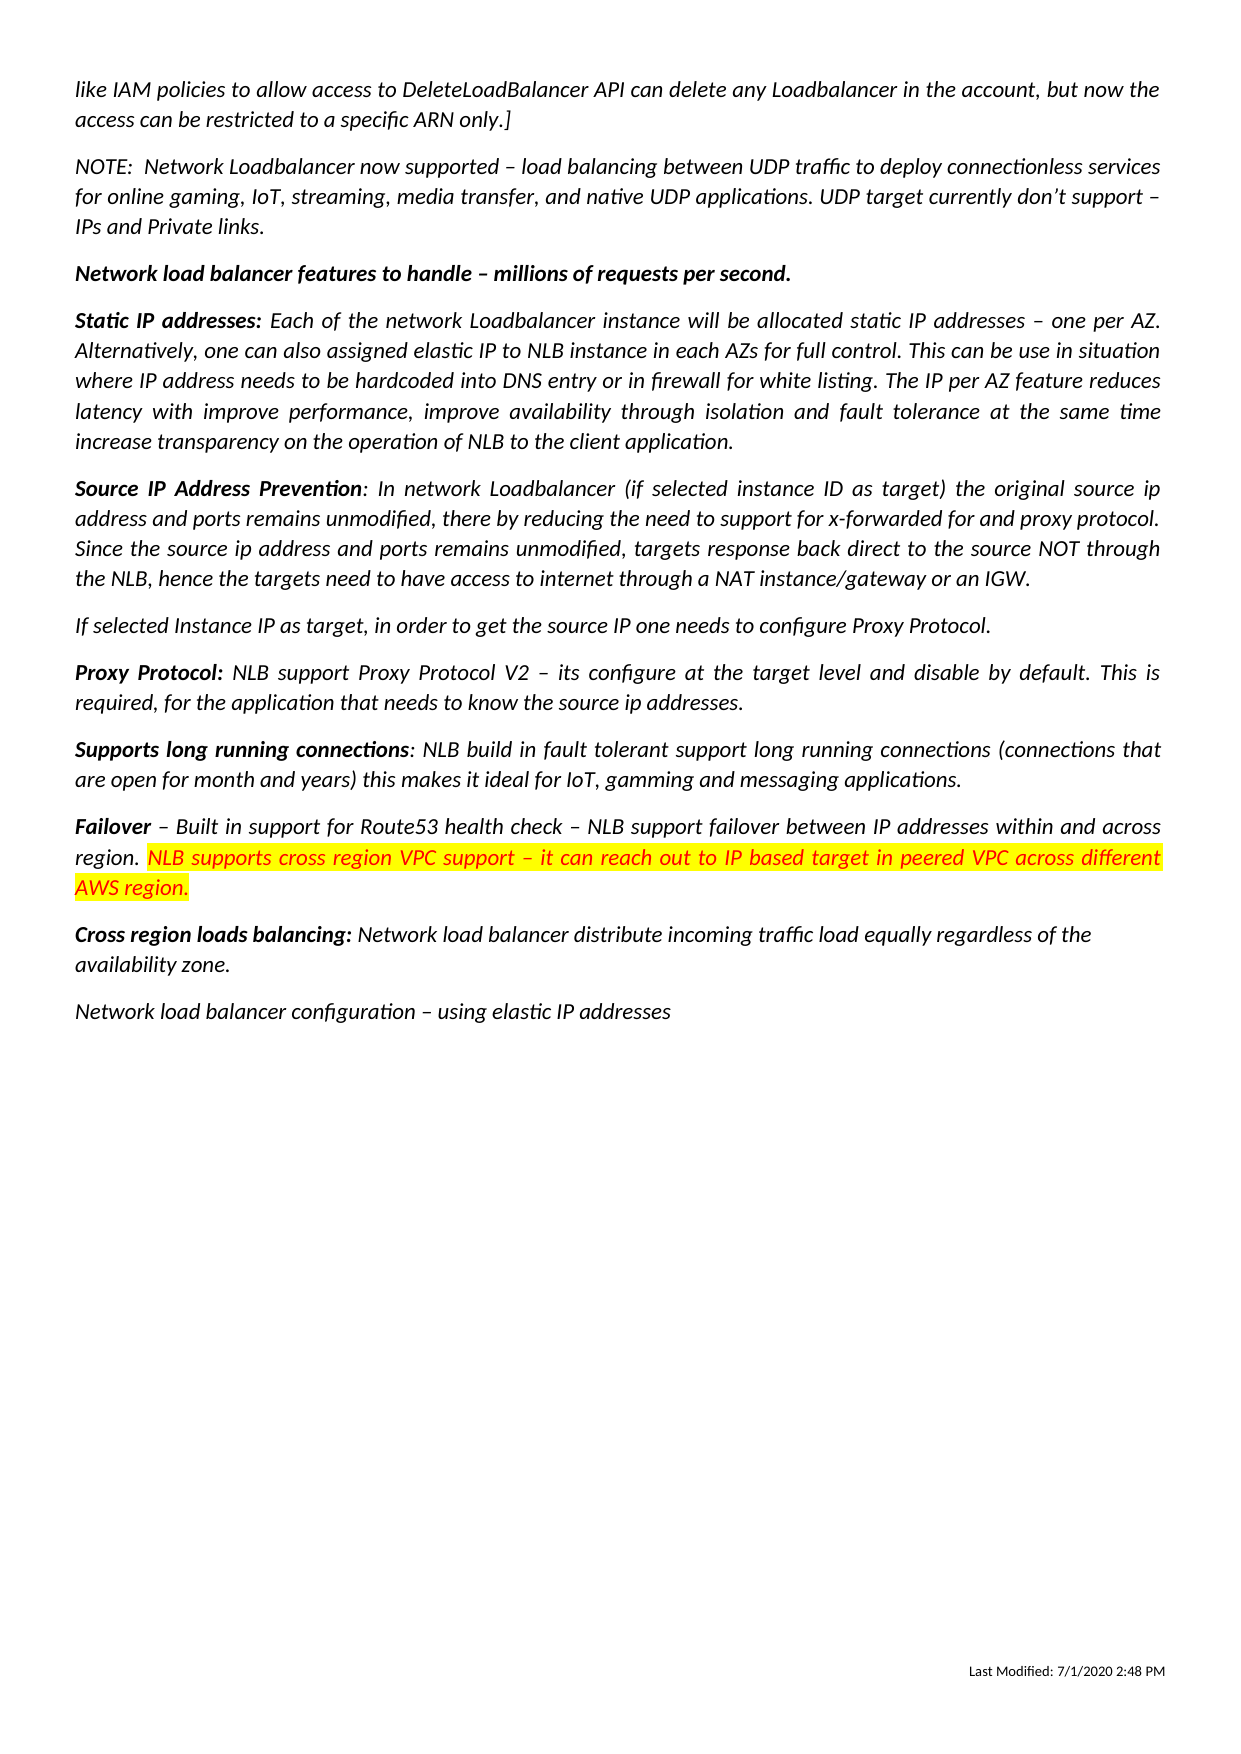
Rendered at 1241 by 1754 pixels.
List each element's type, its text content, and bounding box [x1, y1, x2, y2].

text If selected Instance IP as target, in order to get the source IP one needs to configure Proxy Protocol. [75, 611, 1165, 639]
text Static IP addresses: Each of the network Loadbalancer instance will be allocated static IP addresses – one per AZ. Alternatively, one can also assigned elastic IP to NLB instance in each AZs for full control. This can be use in situation where IP address needs to be hardcoded into DNS entry or in firewall for white listing. The IP per AZ feature reduces latency with improve performance, improve availability through isolation and fault tolerance at the same time increase transparency on the operation of NLB to the client application. [75, 306, 1165, 455]
text Cross region loads balancing: Network load balancer distribute incoming traffic load equally regardless of the availability zone. [75, 920, 1165, 978]
text NOTE: Network Loadbalancer now supported – load balancing between UDP traffic to deploy connectionless services for online gaming, IoT, streaming, media transfer, and native UDP applications. UDP target currently don’t support – IPs and Private links. [75, 152, 1165, 241]
text Network load balancer configuration – using elastic IP addresses [75, 997, 1165, 1025]
text Network load balancer features to handle – millions of requests per second. [75, 259, 1165, 287]
text Source IP Address Prevention: In network Loadbalancer (if selected instance ID as target) the original source ip address and ports remains unmodified, there by reducing the need to support for x-forwarded for and proxy protocol. Since the source ip address and ports remains unmodified, targets response back direct to the source NOT through the NLB, hence the targets need to have access to internet through a NAT instance/gateway or an IGW. [75, 474, 1165, 593]
text Supports long running connections: NLB build in fault tolerant support long running connections (connections that are open for month and years) this makes it ideal for IoT, gamming and messaging applications. [75, 735, 1165, 794]
text Proxy Protocol: NLB support Proxy Protocol V2 – its configure at the target level and disable by default. This is required, for the application that needs to know the source ip addresses. [75, 658, 1165, 717]
text Failover – Built in support for Route53 health check – NLB support failover between IP addresses within and across region. NLB supports cross region VPC support – it can reach out to IP based target in peered VPC across different AWS region. [75, 812, 1165, 901]
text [75, 75, 1165, 133]
